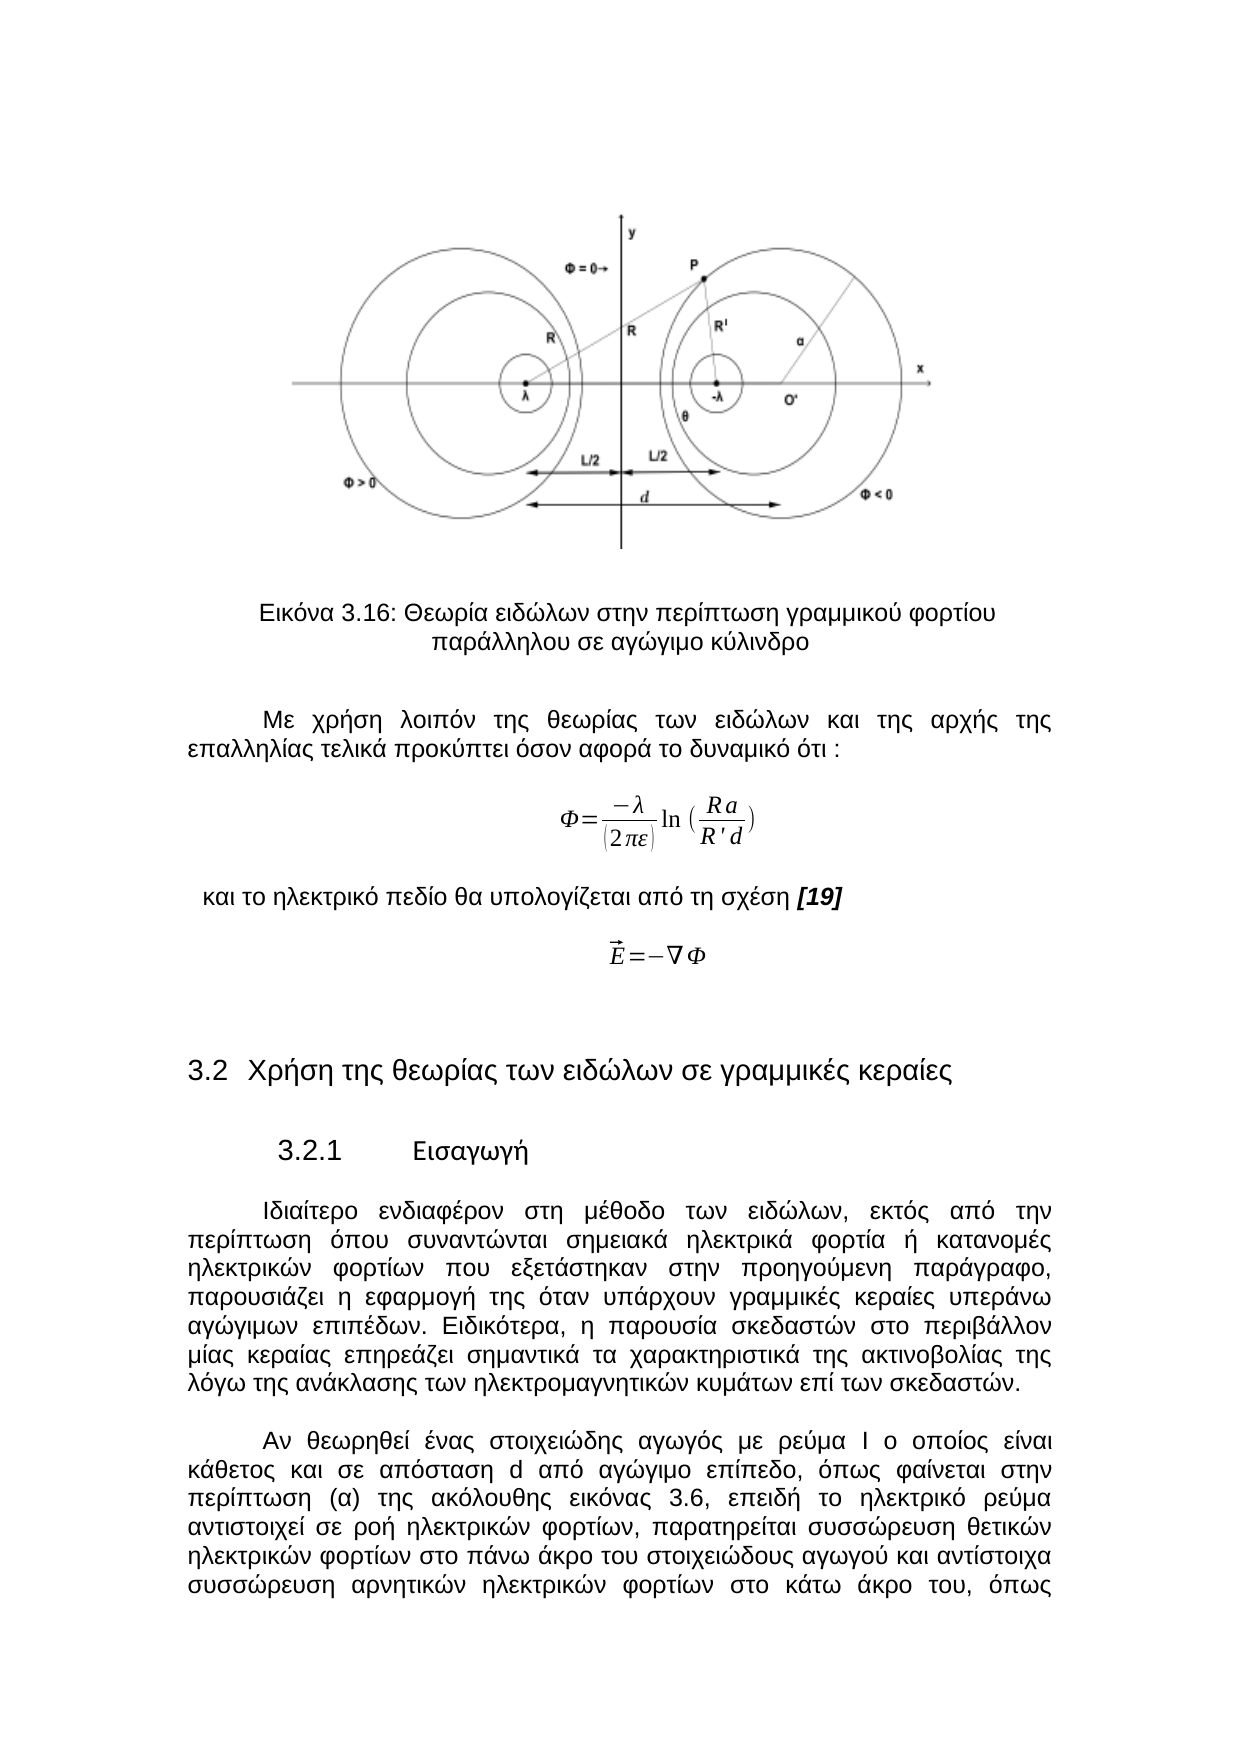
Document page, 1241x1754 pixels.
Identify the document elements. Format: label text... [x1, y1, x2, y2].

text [187, 1426, 1053, 1598]
subtitle Εισαγωγή [262, 1132, 1053, 1167]
subtitle Χρήση της θεωρίας των ειδώλων σε γραμμικές κεραίες [187, 1053, 1053, 1086]
text Ιδιαίτερο ενδιαφέρον στη μέθοδο των ειδώλων, εκτός από την περίπτωση όπου συναντώνται σημειακά ηλεκτρικά φορτία ή κατανομές ηλεκτρικών φορτίων που εξετάστηκαν στην προηγούμενη παράγραφο, παρουσιάζει η εφαρμογή της όταν υπάρχουν γραμμικές κεραίες υπεράνω αγώγιμων επιπέδων. Ειδικότερα, η παρουσία σκεδαστών στο περιβάλλον μίας κεραίας επηρεάζει σημαντικά τα χαρακτηριστικά της ακτινοβολίας της λόγω της ανάκλασης των ηλεκτρομαγνητικών κυμάτων επί των σκεδαστών. [187, 1196, 1053, 1397]
picture [264, 150, 1051, 549]
text και το ηλεκτρικό πεδίο θα υπολογίζεται από τη σχέση [19] [187, 882, 1053, 911]
text Με χρήση λοιπόν της θεωρίας των ειδώλων και της αρχής της επαλληλίας τελικά προκύπτει όσον αφορά το δυναμικό ότι : [187, 705, 1053, 763]
